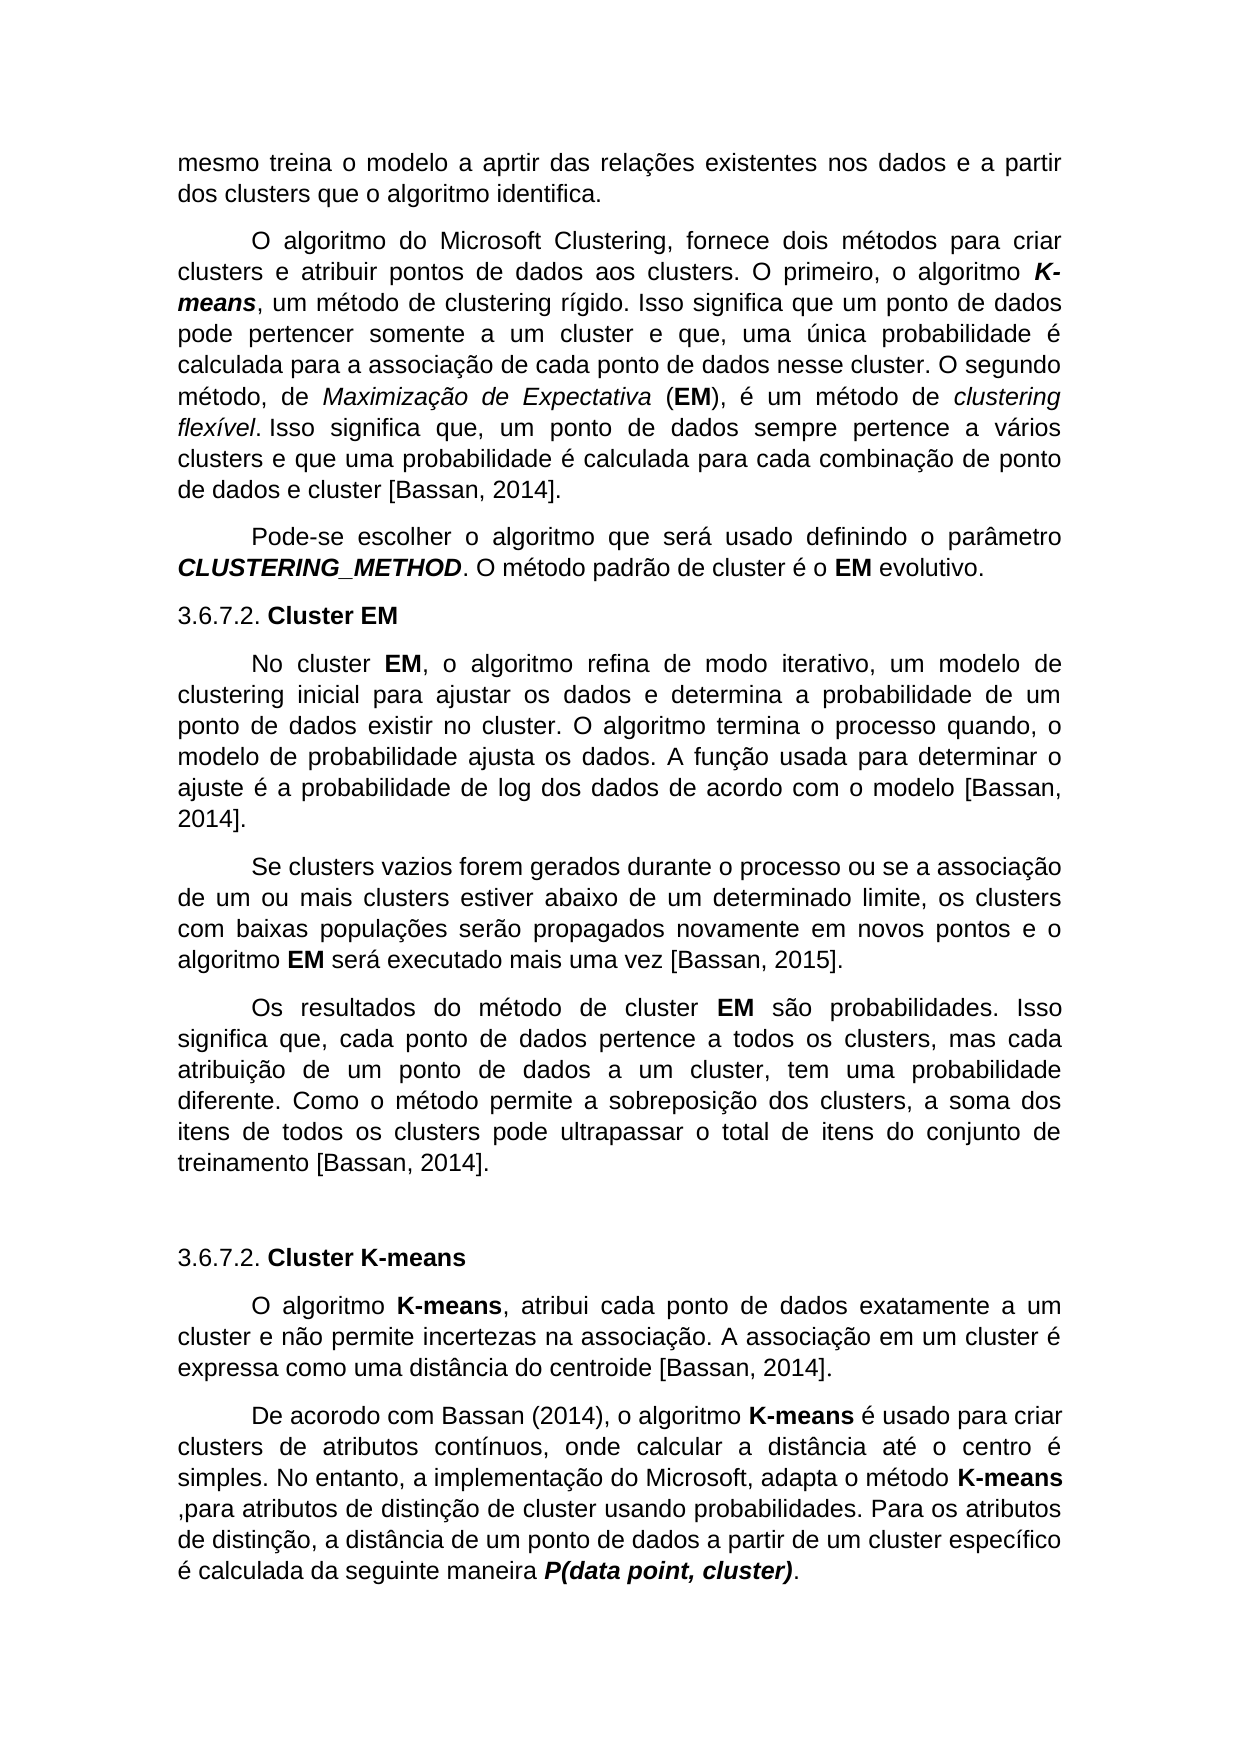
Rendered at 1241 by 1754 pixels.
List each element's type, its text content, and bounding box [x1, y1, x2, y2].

text O algoritmo K-means, atribui cada ponto de dados exatamente a um cluster e não permite incertezas na associação. A associação em um cluster é expressa como uma distância do centroide [Bassan, 2014]. [177, 1291, 1063, 1382]
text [177, 148, 1063, 207]
text 3.6.7.2. Cluster EM [177, 601, 1063, 630]
text De acorodo com Bassan (2014), o algoritmo K-means é usado para criar clusters de atributos contínuos, onde calcular a distância até o centro é simples. No entanto, a implementação do Microsoft, adapta o método K-means ,para atributos de distinção de cluster usando probabilidades. Para os atributos de distinção, a distância de um ponto de dados a partir de um cluster específico é calculada da seguinte maneira P(data point, cluster). [177, 1401, 1063, 1585]
text Os resultados do método de cluster EM são probabilidades. Isso significa que, cada ponto de dados pertence a todos os clusters, mas cada atribuição de um ponto de dados a um cluster, tem uma probabilidade diferente. Como o método permite a sobreposição dos clusters, a soma dos itens de todos os clusters pode ultrapassar o total de itens do conjunto de treinamento [Bassan, 2014]. [177, 993, 1063, 1177]
text Pode-se escolher o algoritmo que será usado definindo o parâmetro CLUSTERING_METHOD. O método padrão de cluster é o EM evolutivo. [177, 522, 1063, 582]
text Se clusters vazios forem gerados durante o processo ou se a associação de um ou mais clusters estiver abaixo de um determinado limite, os clusters com baixas populações serão propagados novamente em novos pontos e o algoritmo EM será executado mais uma vez [Bassan, 2015]. [177, 852, 1063, 974]
text No cluster EM, o algoritmo refina de modo iterativo, um modelo de clustering inicial para ajustar os dados e determina a probabilidade de um ponto de dados existir no cluster. O algoritmo termina o processo quando, o modelo de probabilidade ajusta os dados. A função usada para determinar o ajuste é a probabilidade de log dos dados de acordo com o modelo [Bassan, 2014]. [177, 649, 1063, 833]
text O algoritmo do Microsoft Clustering, fornece dois métodos para criar clusters e atribuir pontos de dados aos clusters. O primeiro, o algoritmo K-means, um método de clustering rígido. Isso significa que um ponto de dados pode pertencer somente a um cluster e que, uma única probabilidade é calculada para a associação de cada ponto de dados nesse cluster. O segundo método, de Maximização de Expectativa (EM), é um método de clustering flexível. Isso significa que, um ponto de dados sempre pertence a vários clusters e que uma probabilidade é calculada para cada combinação de ponto de dados e cluster [Bassan, 2014]. [177, 226, 1063, 503]
text 3.6.7.2. Cluster K-means [177, 1243, 1063, 1272]
